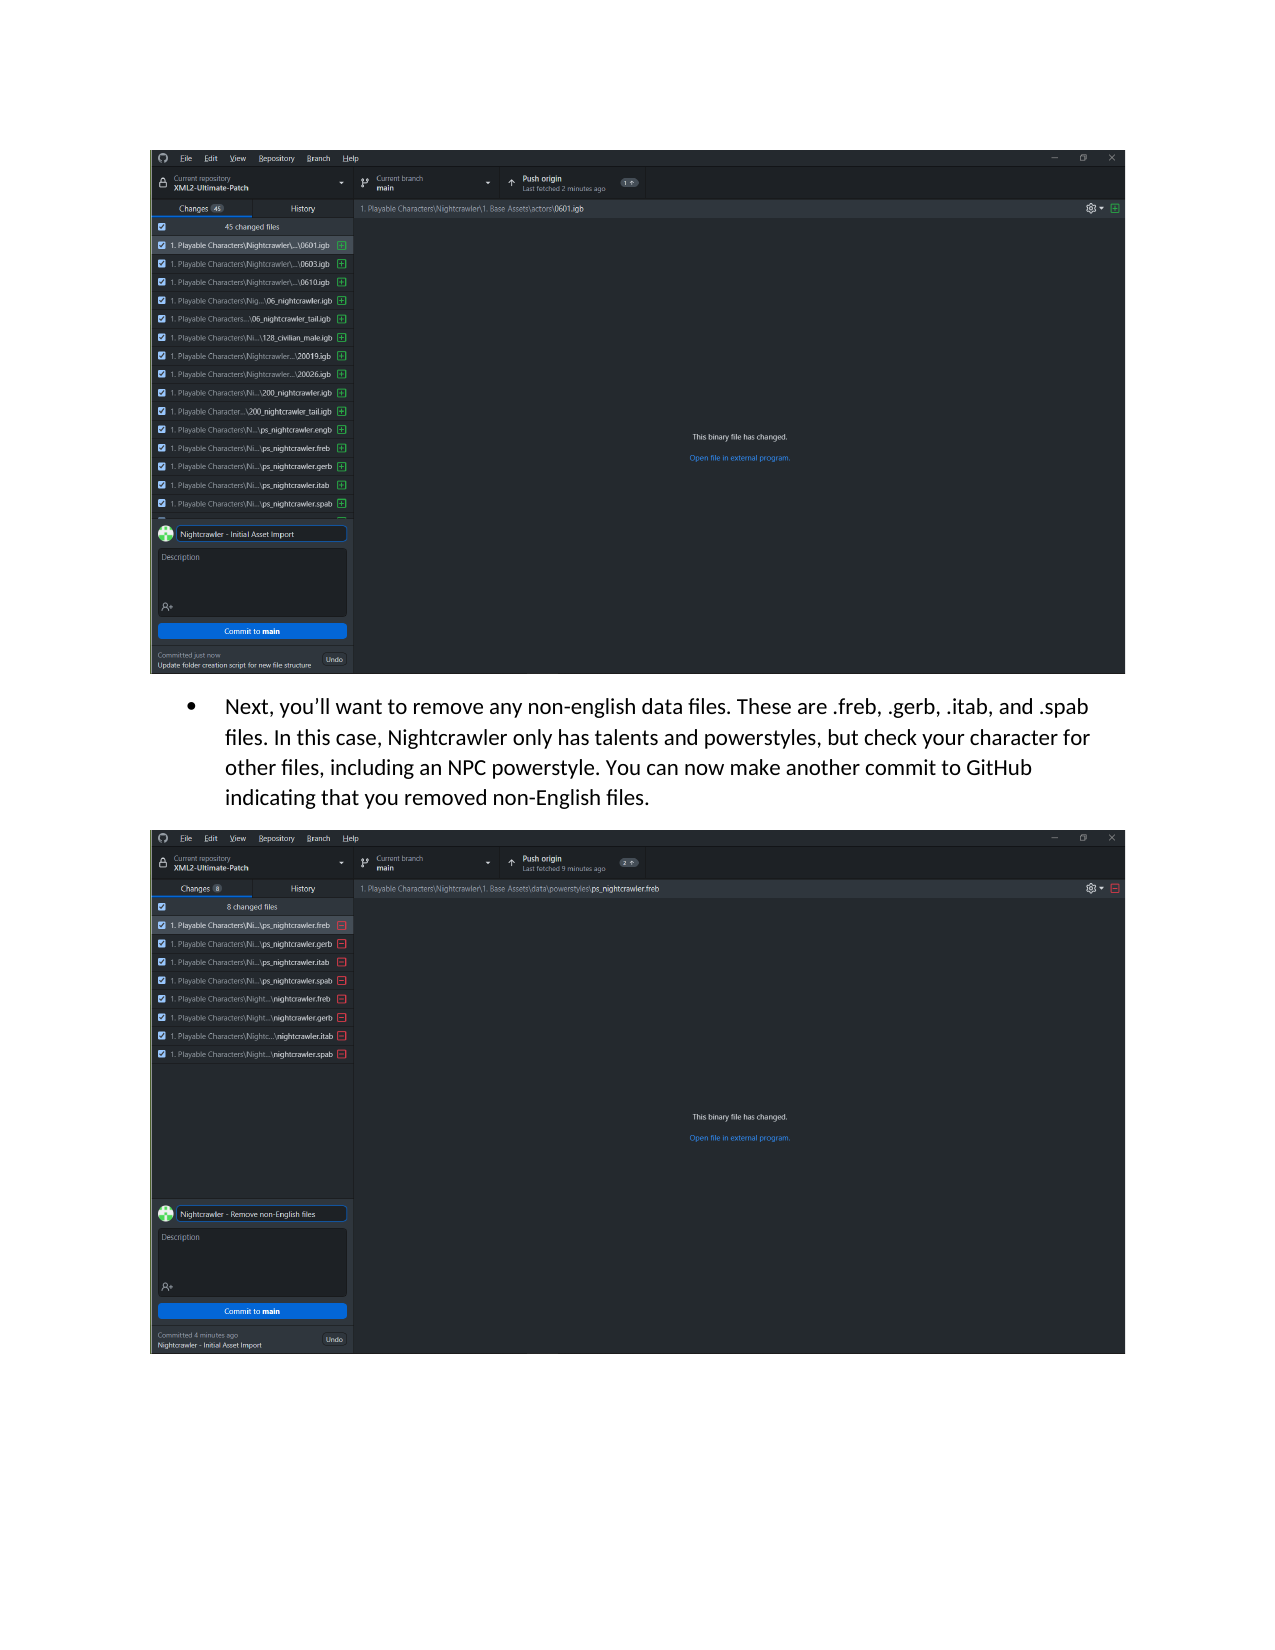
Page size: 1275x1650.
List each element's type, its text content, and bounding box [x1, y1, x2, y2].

list Next, you’ll want to remove any non-english data files. These are .freb, .gerb, .itab, and .spab files. In this case, Nightcrawler only has talents and powerstyles, but check your character for other files, including an NPC powerstyle. You can now make another commit to GitHub indicating that you removed non-English files. [187, 692, 1125, 811]
picture [150, 150, 1125, 674]
picture [150, 830, 1125, 1354]
